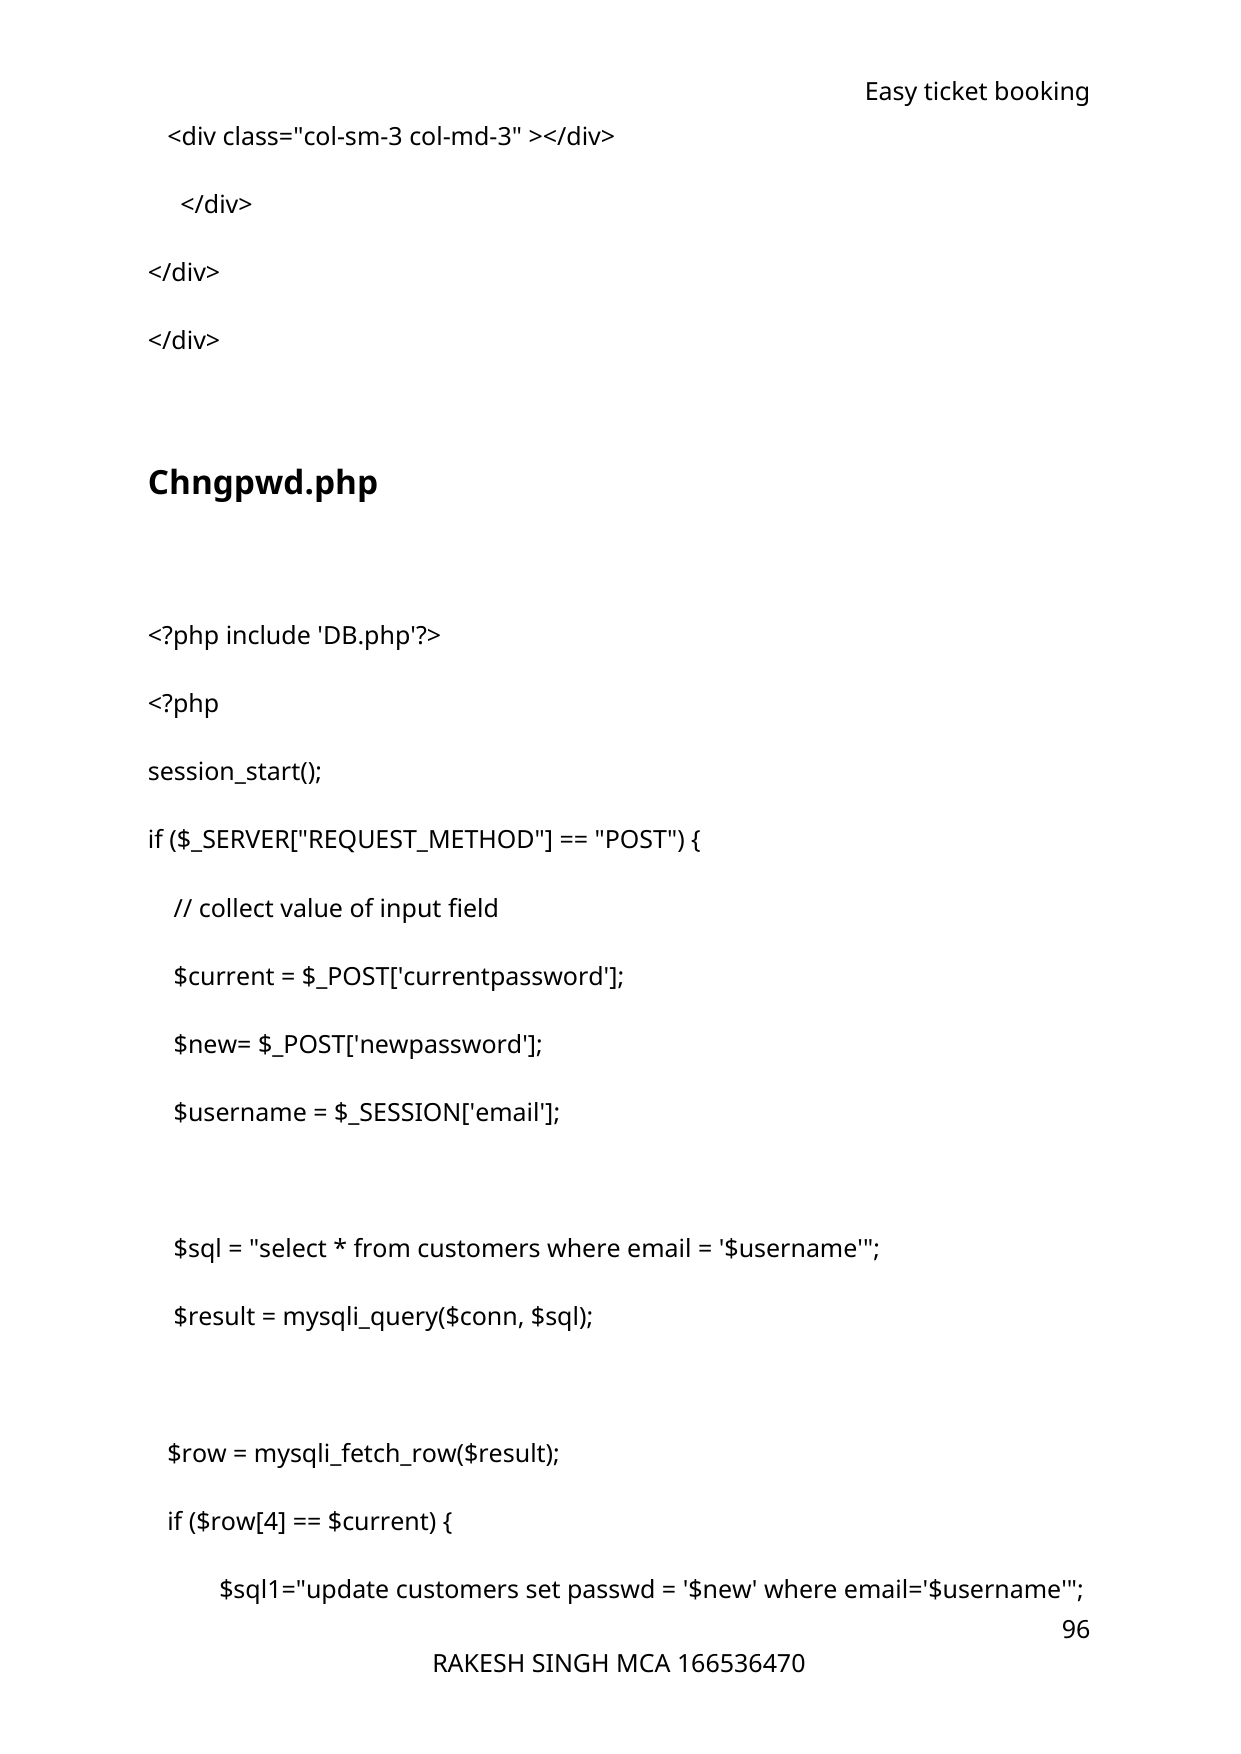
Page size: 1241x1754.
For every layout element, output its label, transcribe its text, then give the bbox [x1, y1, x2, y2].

text if ($row[4] == $current) { [148, 1503, 1090, 1537]
text $new= $_POST['newpassword']; [148, 1026, 1090, 1061]
text <?php include 'DB.php'?> [148, 618, 1090, 652]
text $username = $_SESSION['email']; [148, 1094, 1090, 1129]
text </div> [148, 322, 1090, 357]
text </div> [148, 186, 1090, 220]
text <div class="col-sm-3 col-md-3" ></div> [148, 118, 1090, 152]
text </div> [148, 254, 1090, 288]
text $sql1="update customers set passwd = '$new' where email='$username'"; [148, 1571, 1090, 1606]
text $result = mysqli_query($conn, $sql); [148, 1299, 1090, 1333]
text $row = mysqli_fetch_row($result); [148, 1435, 1090, 1469]
text // collect value of input field [148, 890, 1090, 924]
text $sql = "select * from customers where email = '$username'"; [148, 1231, 1090, 1265]
text Chngpwd.php [148, 459, 1090, 504]
text if ($_SERVER["REQUEST_METHOD"] == "POST") { [148, 822, 1090, 856]
text $current = $_POST['currentpassword']; [148, 958, 1090, 992]
text session_start(); [148, 754, 1090, 788]
text <?php [148, 686, 1090, 720]
